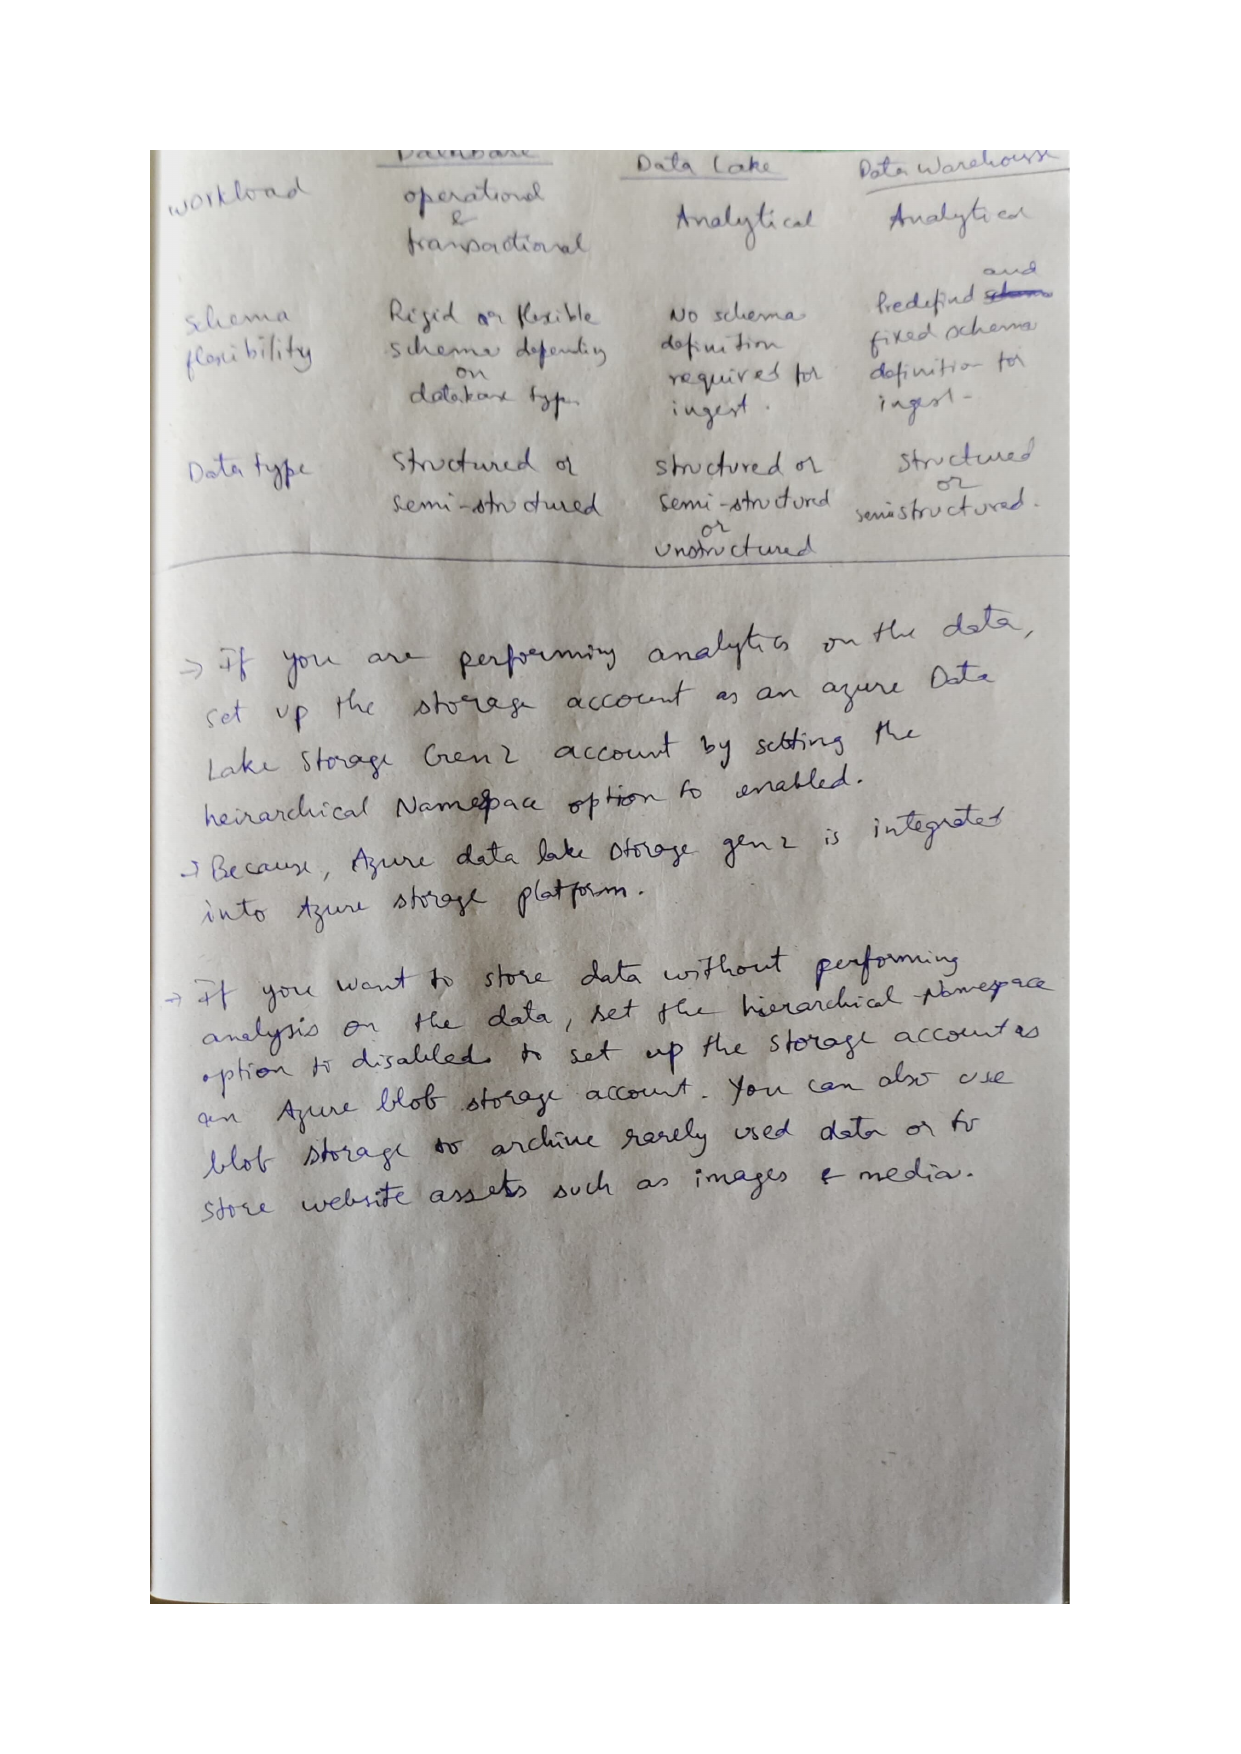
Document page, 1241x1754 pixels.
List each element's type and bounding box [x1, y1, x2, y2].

picture [150, 150, 1070, 1604]
